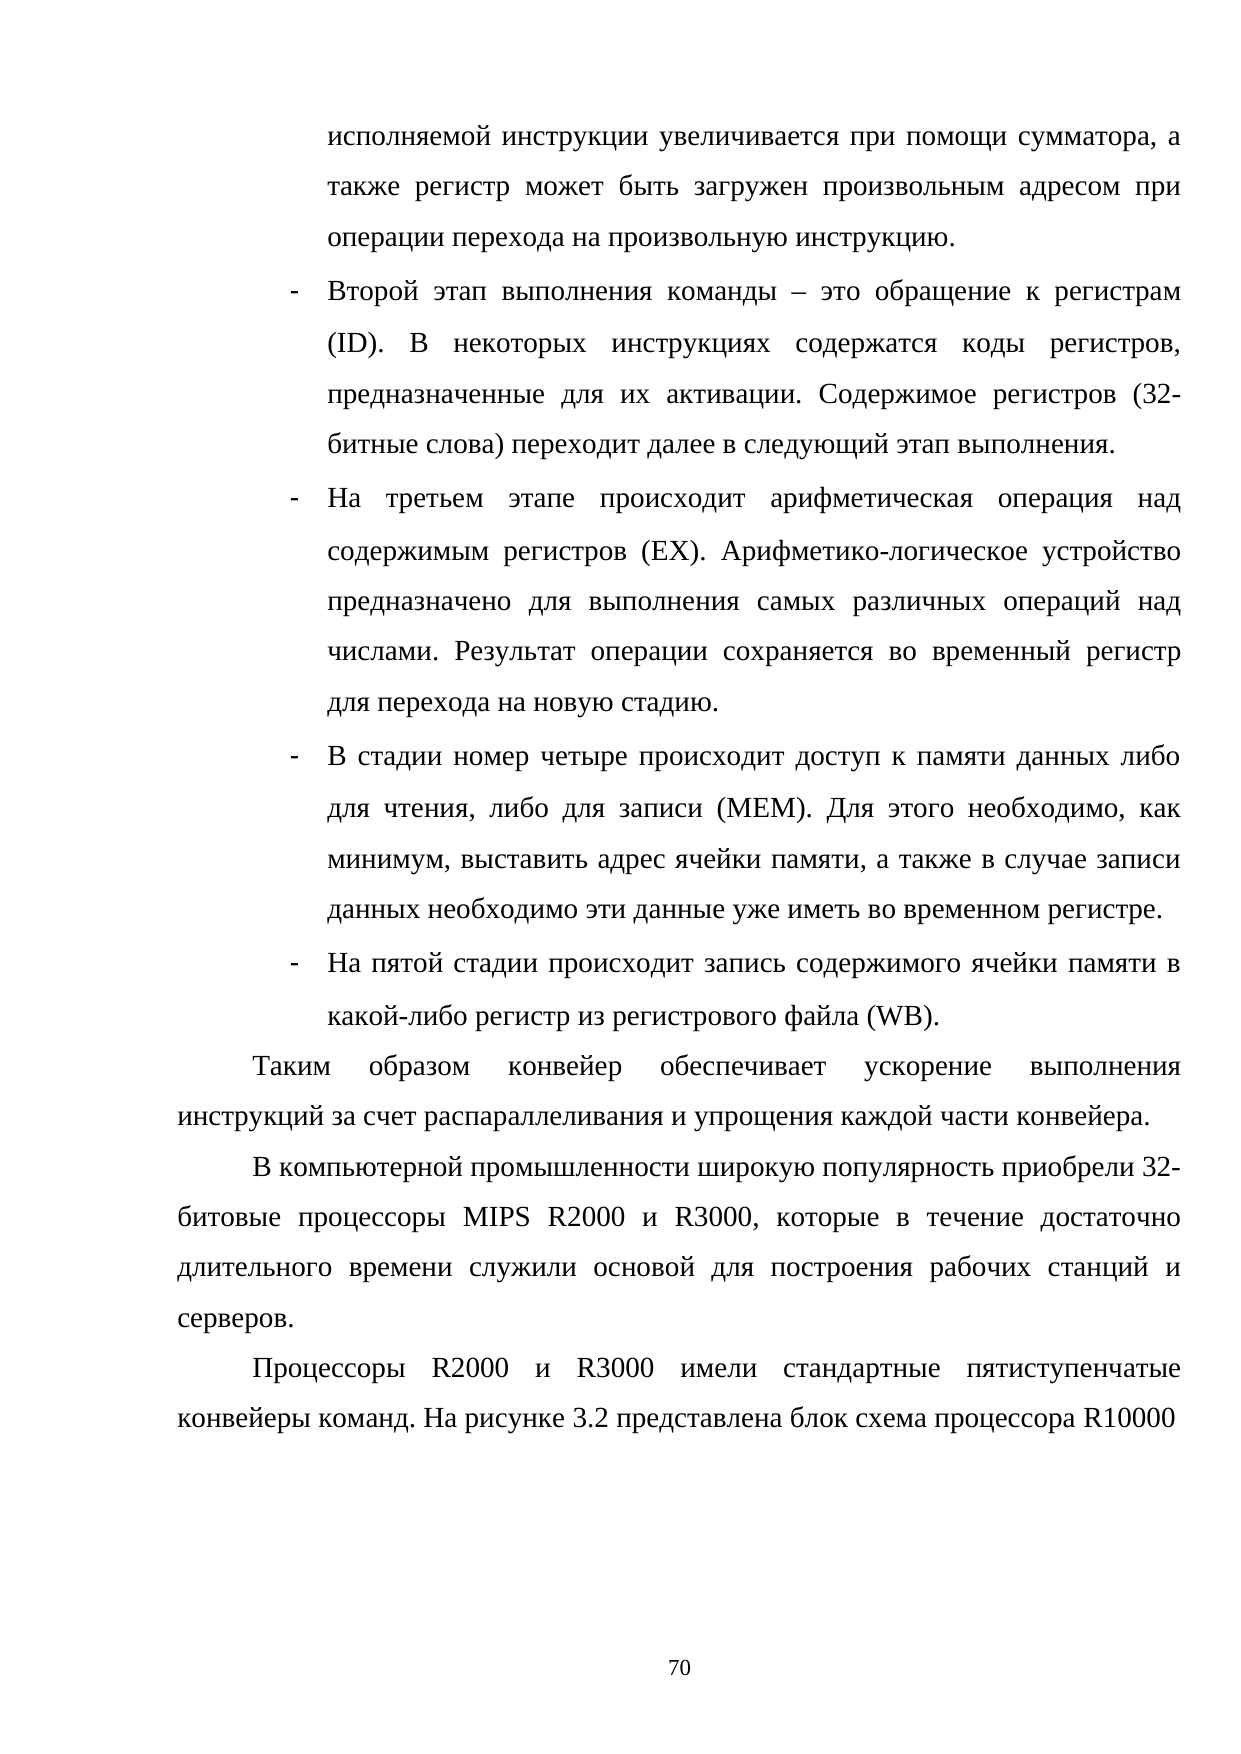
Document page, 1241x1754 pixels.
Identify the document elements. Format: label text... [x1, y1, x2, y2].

text Процессоры R2000 и R3000 имели стандартные пятиступенчатые конвейеры команд. На рисунке 3.2 представлена блок схема процессора R10000 [177, 1350, 1182, 1434]
text Таким образом конвейер обеспечивает ускорение выполнения инструкций за счет распараллеливания и упрощения каждой части конвейера. [177, 1048, 1182, 1132]
list Второй этап выполнения команды – это обращение к регистрам (ID). В некоторых инструкциях содержатся коды регистров, предназначенные для их активации. Содержимое регистров (32-битные слова) переходит далее в следующий этап выполнения. [289, 269, 1182, 459]
list На пятой стадии происходит запись содержимого ячейки памяти в какой-либо регистр из регистрового файла (WB). [289, 941, 1182, 1031]
text В компьютерной промышленности широкую популярность приобрели 32-битовые процессоры MIPS R2000 и R3000, которые в течение достаточно длительного времени служили основой для построения рабочих станций и серверов. [177, 1149, 1182, 1333]
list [289, 118, 1182, 252]
list В стадии номер четыре происходит доступ к памяти данных либо для чтения, либо для записи (MEM). Для этого необходимо, как минимум, выставить адрес ячейки памяти, а также в случае записи данных необходимо эти данные уже иметь во временном регистре. [289, 734, 1182, 925]
list На третьем этапе происходит арифметическая операция над содержимым регистров (EX). Арифметико-логическое устройство предназначено для выполнения самых различных операций над числами. Результат операции сохраняется во временный регистр для перехода на новую стадию. [289, 476, 1182, 717]
